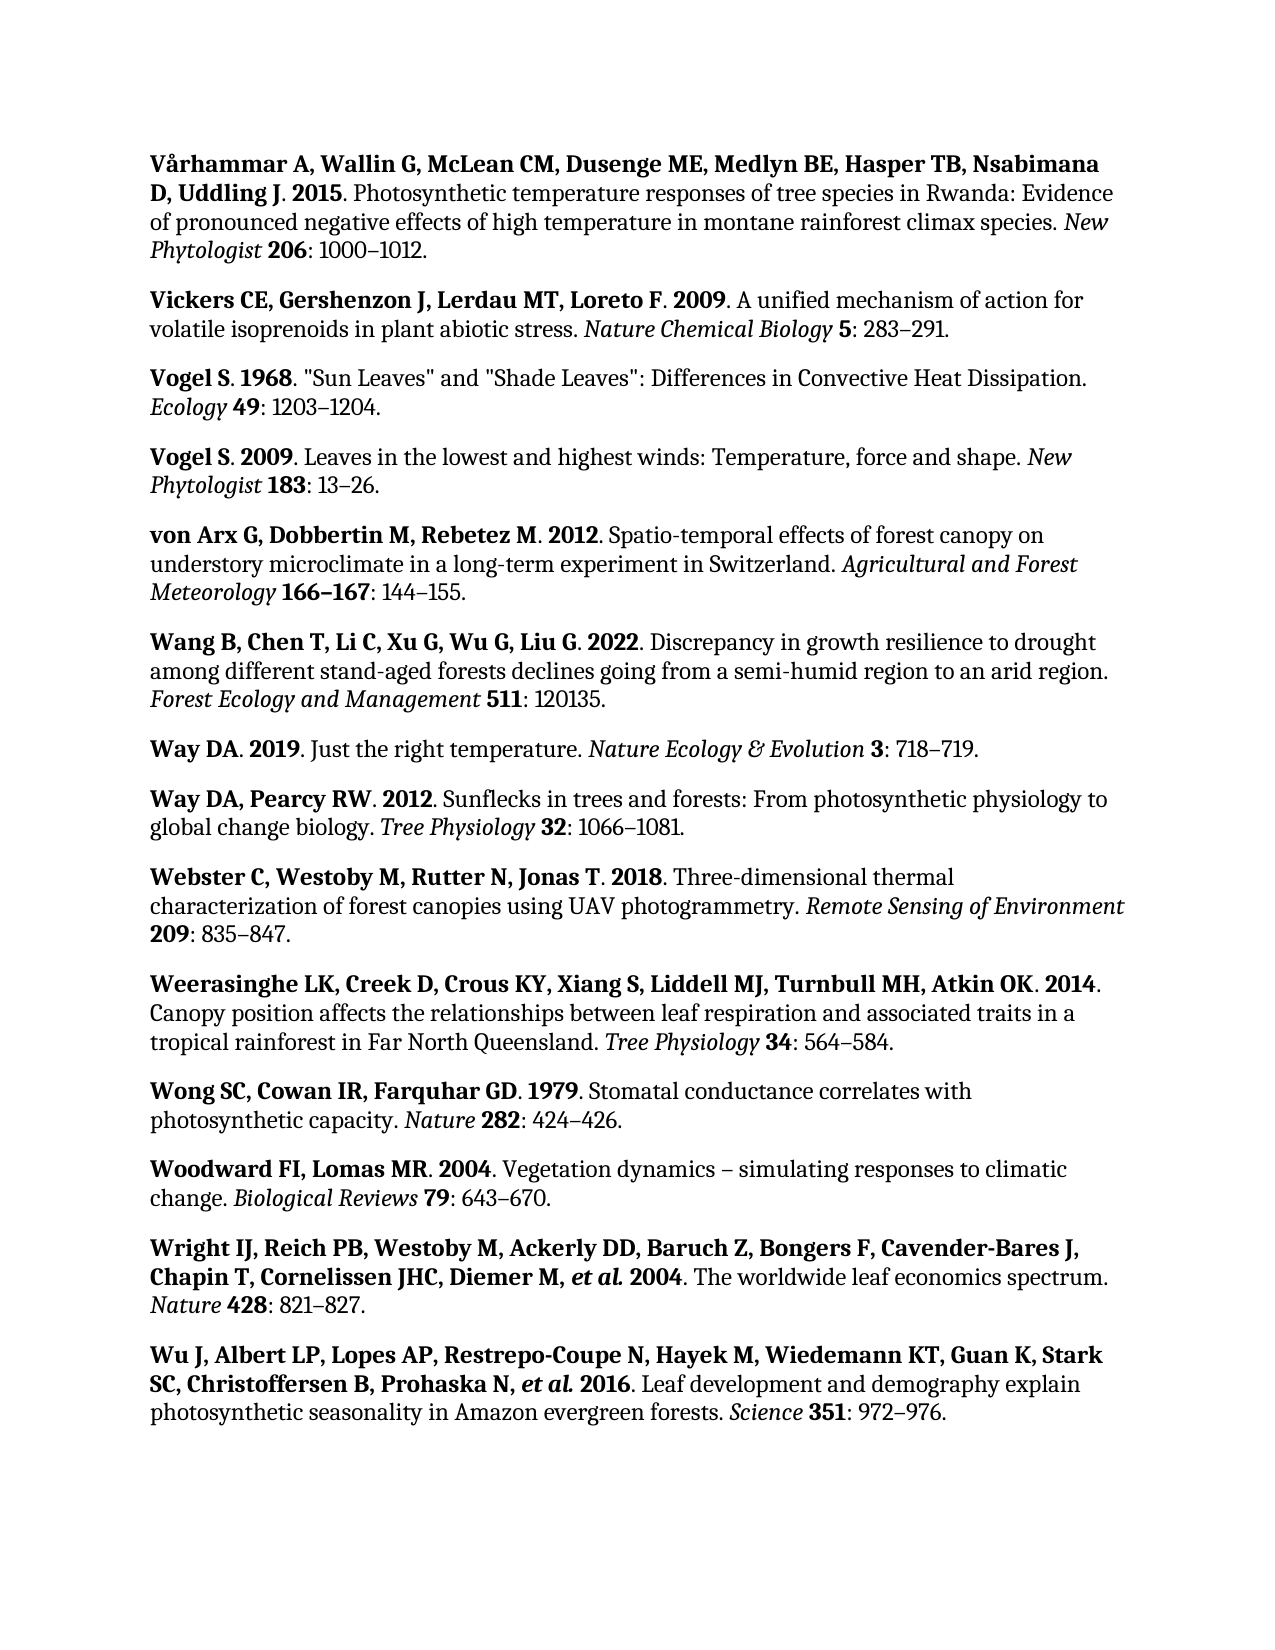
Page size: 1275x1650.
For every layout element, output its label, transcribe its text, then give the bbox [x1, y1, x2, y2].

text von Arx G, Dobbertin M, Rebetez M. 2012. Spatio-temporal effects of forest canopy on understory microclimate in a long-term experiment in Switzerland. Agricultural and Forest Meteorology 166–167: 144–155. [150, 521, 1125, 607]
text Wong SC, Cowan IR, Farquhar GD. 1979. Stomatal conductance correlates with photosynthetic capacity. Nature 282: 424–426. [150, 1077, 1125, 1134]
text Wu J, Albert LP, Lopes AP, Restrepo-Coupe N, Hayek M, Wiedemann KT, Guan K, Stark SC, Christoffersen B, Prohaska N, et al. 2016. Leaf development and demography explain photosynthetic seasonality in Amazon evergreen forests. Science 351: 972–976. [150, 1341, 1125, 1427]
text Vogel S. 2009. Leaves in the lowest and highest winds: Temperature, force and shape. New Phytologist 183: 13–26. [150, 442, 1125, 500]
text Way DA. 2019. Just the right temperature. Nature Ecology & Evolution 3: 718–719. [150, 735, 1125, 764]
text Woodward FI, Lomas MR. 2004. Vegetation dynamics – simulating responses to climatic change. Biological Reviews 79: 643–670. [150, 1155, 1125, 1213]
text Wang B, Chen T, Li C, Xu G, Wu G, Liu G. 2022. Discrepancy in growth resilience to drought among different stand-aged forests declines going from a semi-humid region to an arid region. Forest Ecology and Management 511: 120135. [150, 628, 1125, 714]
text Wright IJ, Reich PB, Westoby M, Ackerly DD, Baruch Z, Bongers F, Cavender-Bares J, Chapin T, Cornelissen JHC, Diemer M, et al. 2004. The worldwide leaf economics spectrum. Nature 428: 821–827. [150, 1234, 1125, 1320]
text Vårhammar A, Wallin G, McLean CM, Dusenge ME, Medlyn BE, Hasper TB, Nsabimana D, Uddling J. 2015. Photosynthetic temperature responses of tree species in Rwanda: Evidence of pronounced negative effects of high temperature in montane rainforest climax species. New Phytologist 206: 1000–1012. [150, 150, 1125, 265]
text Vogel S. 1968. "Sun Leaves" and "Shade Leaves": Differences in Convective Heat Dissipation. Ecology 49: 1203–1204. [150, 364, 1125, 422]
text Vickers CE, Gershenzon J, Lerdau MT, Loreto F. 2009. A unified mechanism of action for volatile isoprenoids in plant abiotic stress. Nature Chemical Biology 5: 283–291. [150, 286, 1125, 343]
text Weerasinghe LK, Creek D, Crous KY, Xiang S, Liddell MJ, Turnbull MH, Atkin OK. 2014. Canopy position affects the relationships between leaf respiration and associated traits in a tropical rainforest in Far North Queensland. Tree Physiology 34: 564–584. [150, 970, 1125, 1056]
text Webster C, Westoby M, Rutter N, Jonas T. 2018. Three-dimensional thermal characterization of forest canopies using UAV photogrammetry. Remote Sensing of Environment 209: 835–847. [150, 863, 1125, 949]
text Way DA, Pearcy RW. 2012. Sunflecks in trees and forests: From photosynthetic physiology to global change biology. Tree Physiology 32: 1066–1081. [150, 784, 1125, 842]
